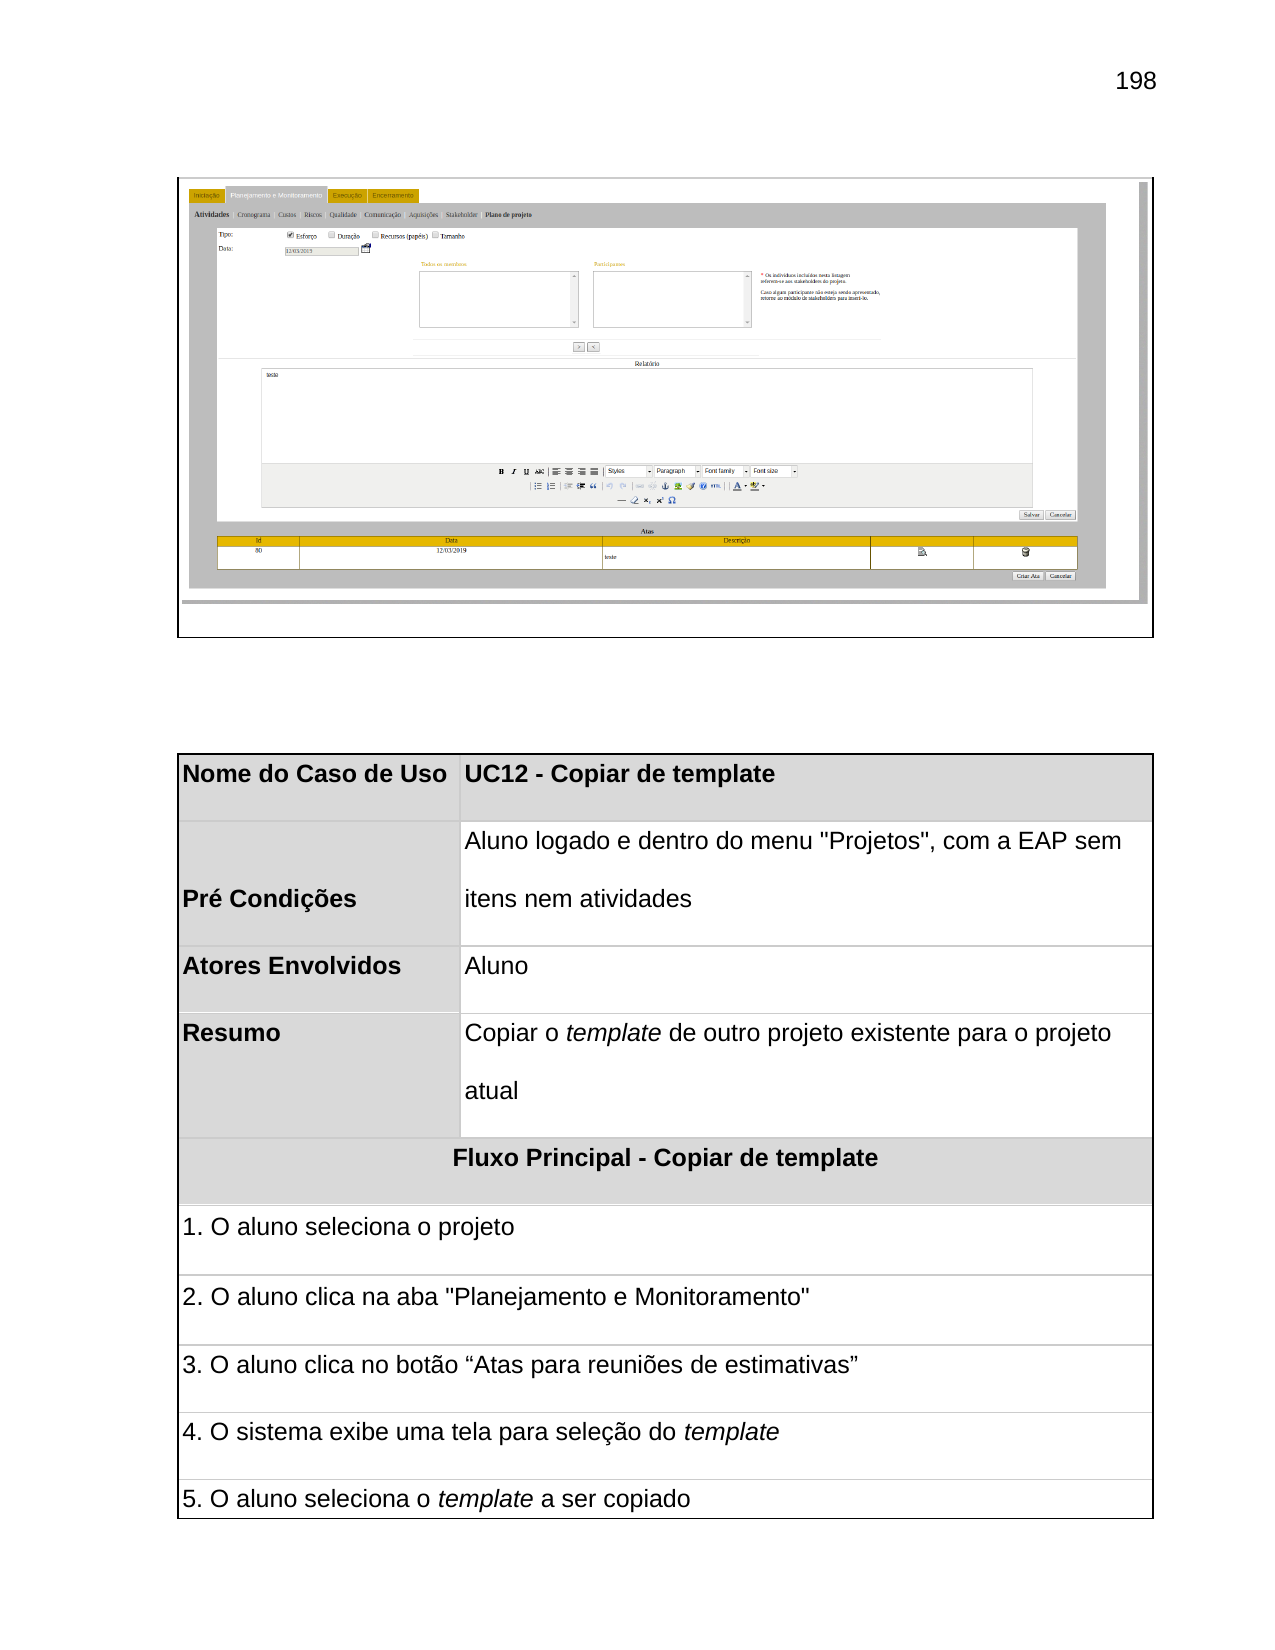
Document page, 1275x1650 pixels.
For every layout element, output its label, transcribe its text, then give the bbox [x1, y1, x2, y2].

table_header UC12 - Copiar de template [461, 755, 1152, 820]
table_cell 4. O sistema exibe uma tela para seleção do template [179, 1413, 1152, 1479]
table_cell Fluxo Principal - Copiar de template [179, 1139, 1152, 1204]
table_header Nome do Caso de Uso [179, 755, 459, 820]
table_cell Resumo [179, 1014, 459, 1137]
table_cell [179, 179, 1152, 637]
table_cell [179, 1480, 1152, 1517]
picture [182, 182, 1148, 604]
table_cell Pré Condições [179, 822, 459, 945]
table_cell 1. O aluno seleciona o projeto [179, 1206, 1152, 1274]
table_cell Copiar o template de outro projeto existente para o projeto atual [461, 1014, 1152, 1137]
table_cell Aluno [461, 947, 1152, 1012]
table_cell 3. O aluno clica no botão “Atas para reuniões de estimativas” [179, 1346, 1152, 1411]
table_cell Aluno logado e dentro do menu "Projetos", com a EAP sem itens nem atividades [461, 822, 1152, 945]
table_cell Atores Envolvidos [179, 947, 459, 1012]
table_cell 2. O aluno clica na aba "Planejamento e Monitoramento" [179, 1276, 1152, 1344]
